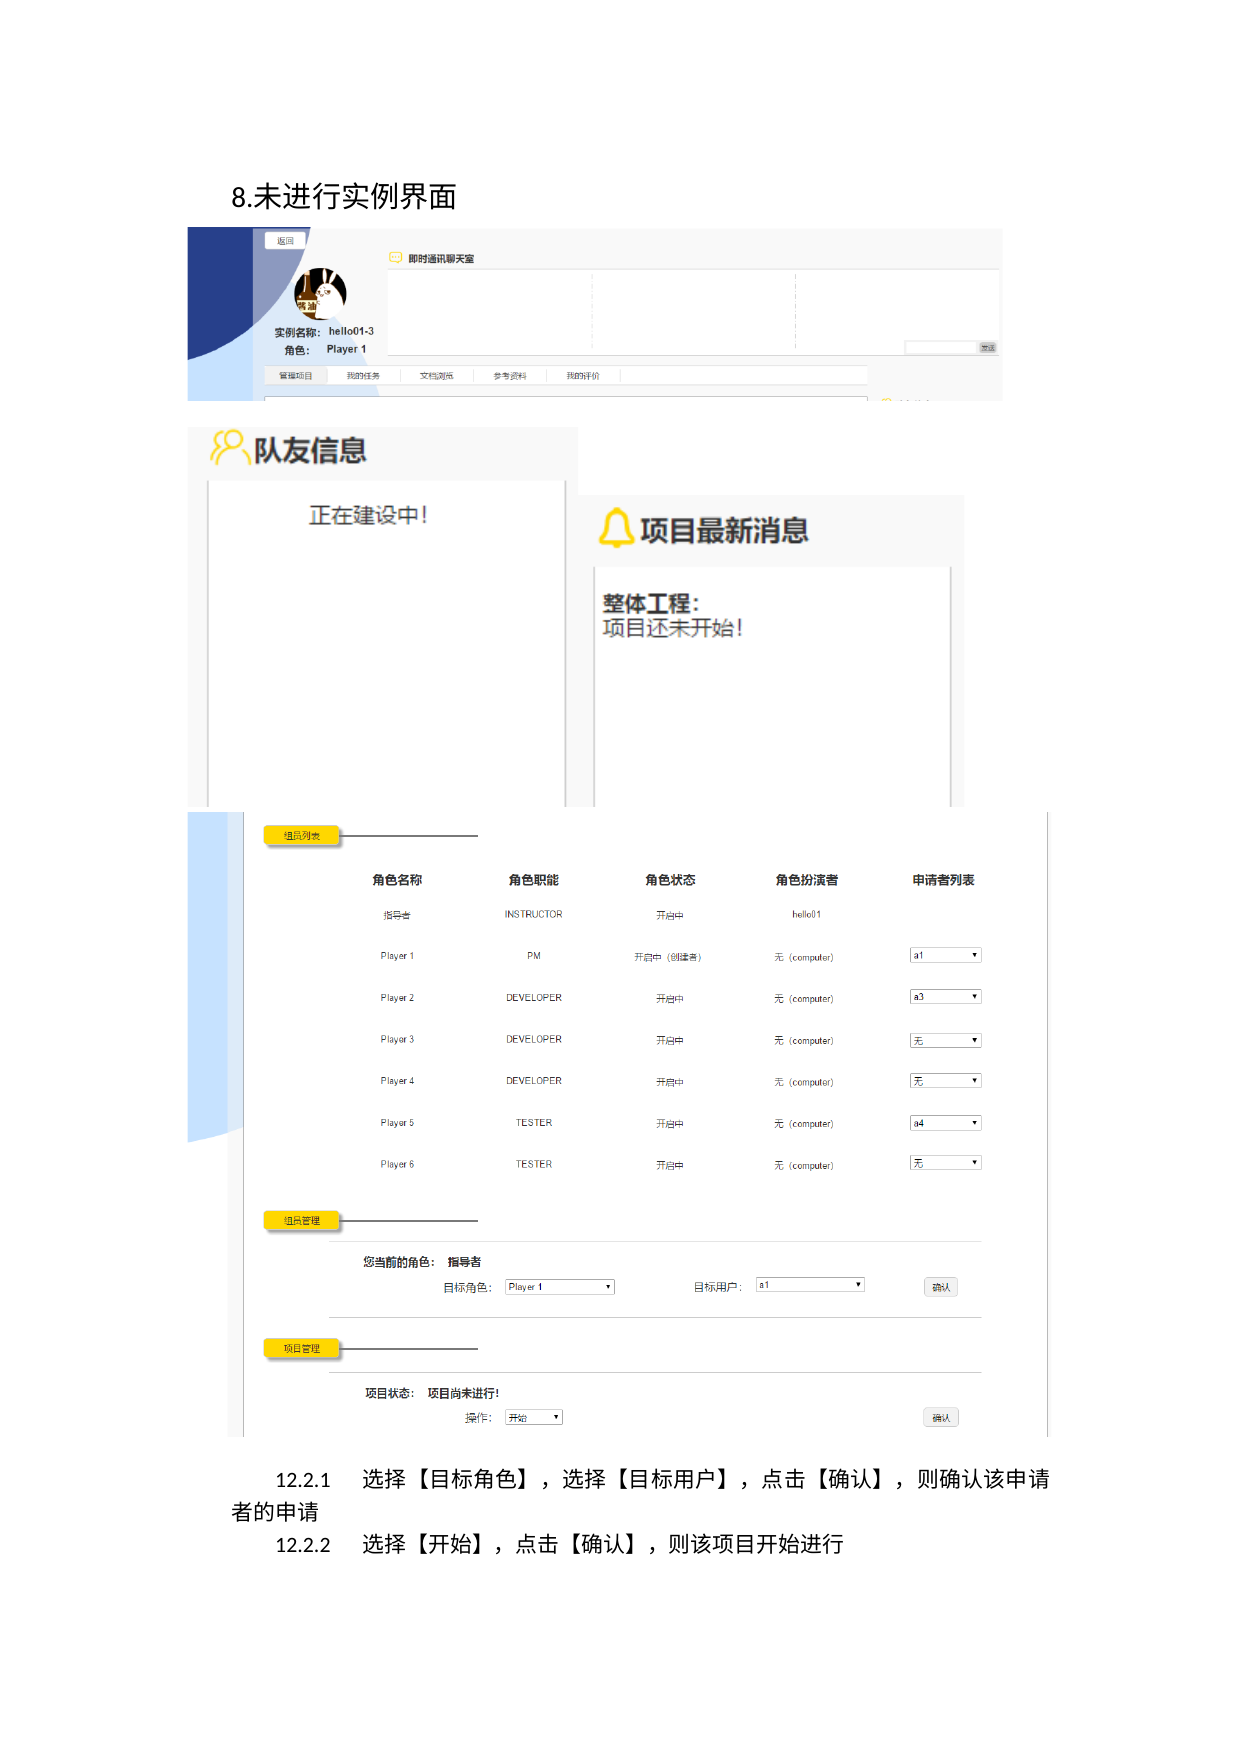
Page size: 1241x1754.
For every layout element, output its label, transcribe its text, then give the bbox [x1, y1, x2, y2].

picture [187, 227, 1051, 401]
list 12.2.2 选择【开始】，点击【确认】，则该项目开始进行 [231, 1527, 1053, 1559]
picture [187, 427, 969, 807]
list 8.未进行实例界面 [231, 162, 1053, 227]
picture [187, 812, 1052, 1437]
list 12.2.1 选择【目标角色】，选择【目标用户】，点击【确认】，则确认该申请者的申请 [231, 1462, 1053, 1527]
